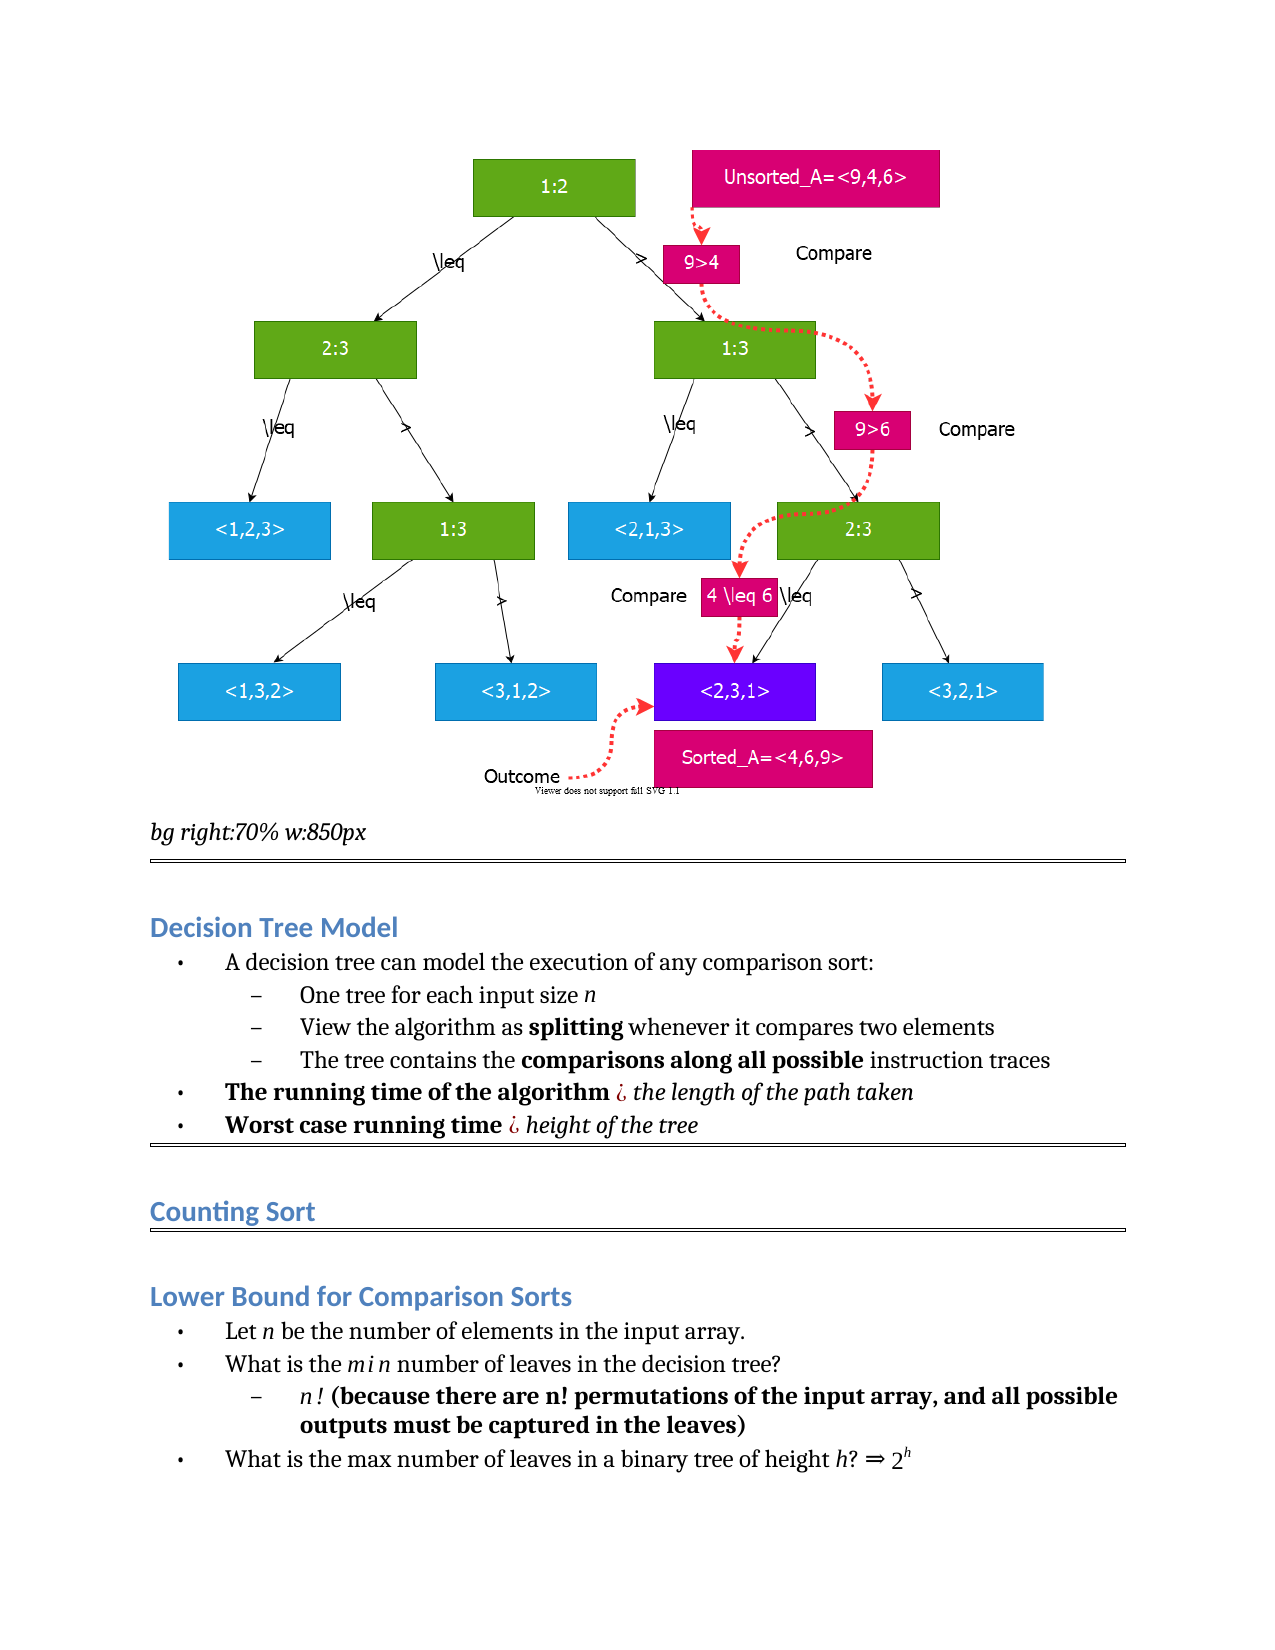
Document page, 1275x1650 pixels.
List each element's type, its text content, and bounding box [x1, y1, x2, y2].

list (because there are n! permutations of the input array, and all possible outputs must be captured in the leaves) [250, 1382, 1125, 1440]
list One tree for each input size [250, 981, 1125, 1009]
picture [168, 150, 1044, 797]
list What is the number of leaves in the decision tree? [175, 1350, 1125, 1378]
subtitle Counting Sort [150, 1193, 1125, 1228]
list A decision tree can model the execution of any comparison sort: [175, 948, 1125, 977]
list What is the max number of leaves in a binary tree of height ? [175, 1443, 1125, 1474]
list Worst case running time height of the tree [175, 1111, 1125, 1139]
list The running time of the algorithm the length of the path taken [175, 1078, 1125, 1107]
text bg right:70% w:850px [150, 818, 1125, 847]
subtitle Decision Tree Model [150, 909, 1125, 944]
list Let be the number of elements in the input array. [175, 1317, 1125, 1346]
subtitle Lower Bound for Comparison Sorts [150, 1278, 1125, 1313]
list View the algorithm as splitting whenever it compares two elements [250, 1013, 1125, 1042]
list The tree contains the comparisons along all possible instruction traces [250, 1046, 1125, 1074]
